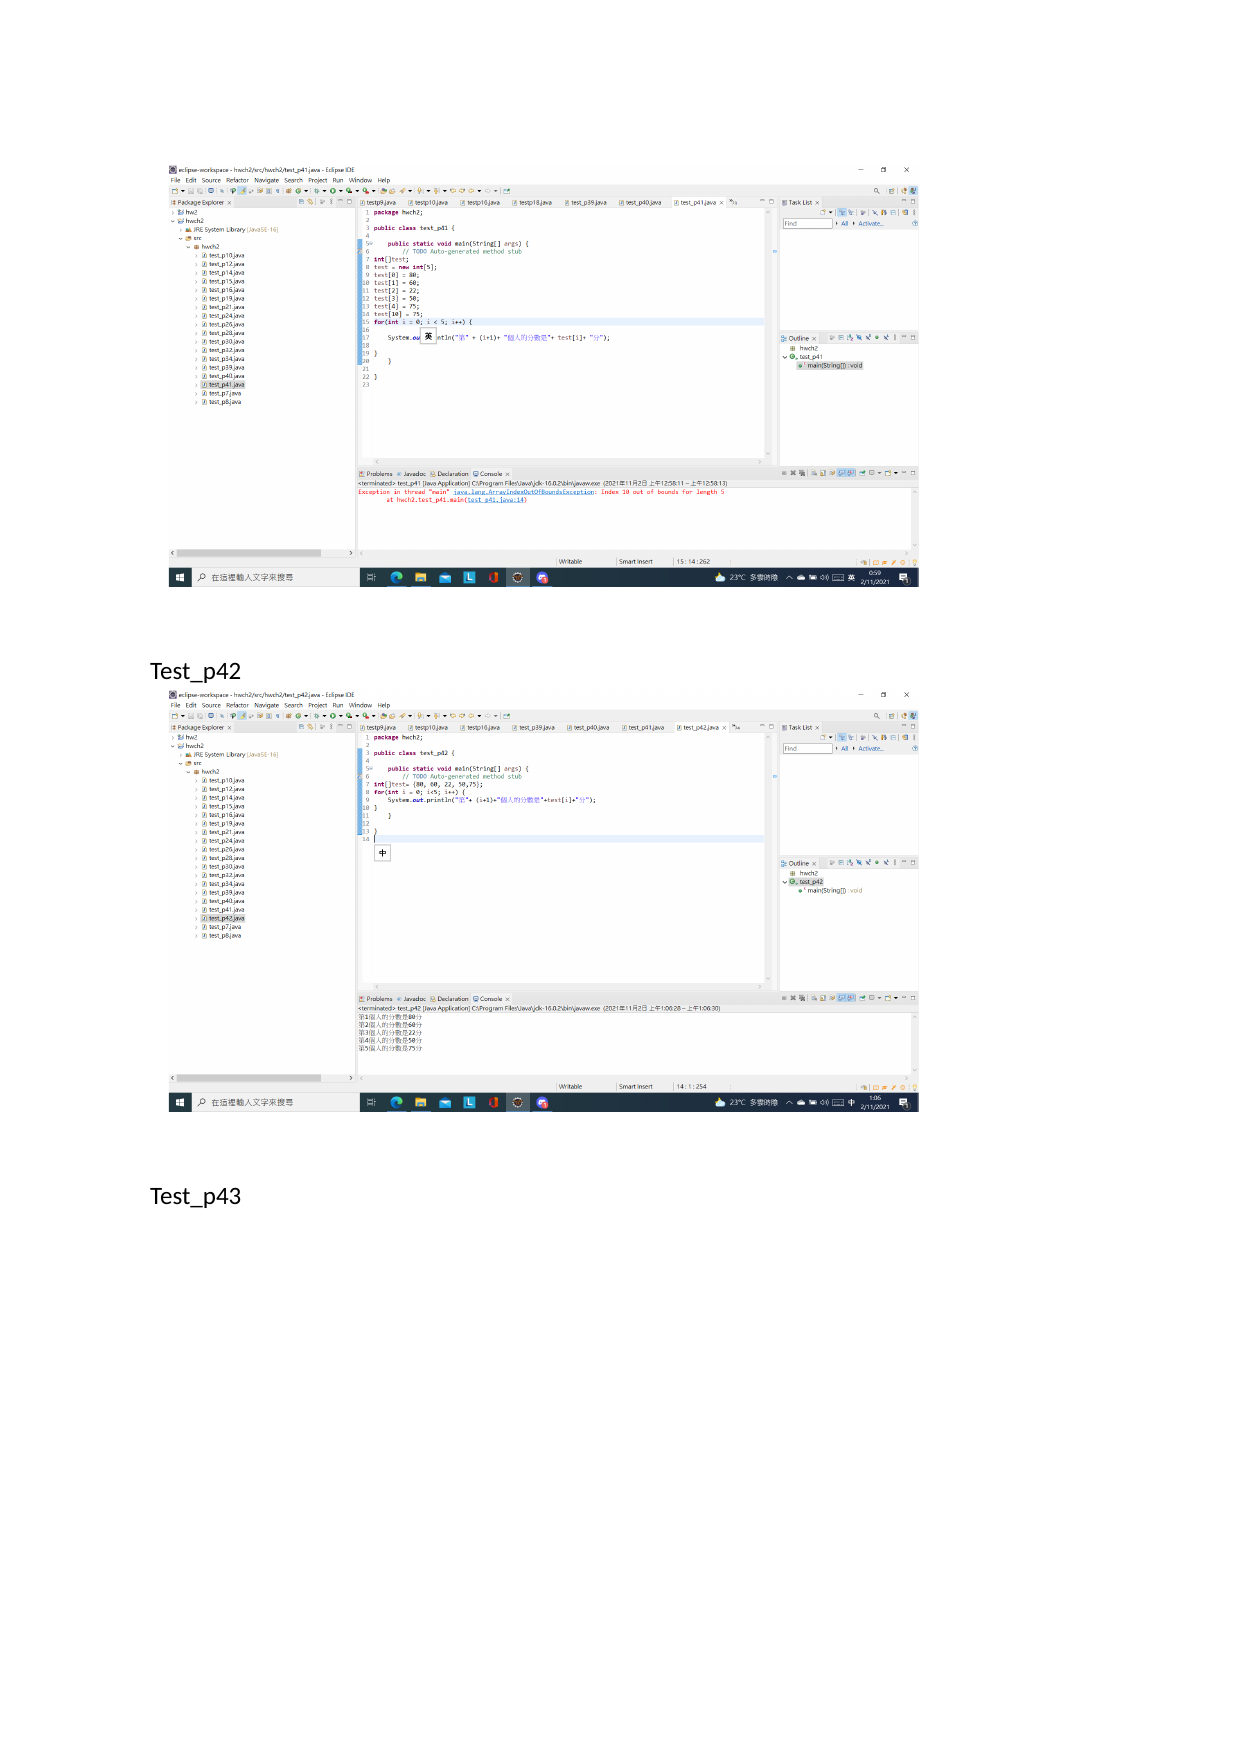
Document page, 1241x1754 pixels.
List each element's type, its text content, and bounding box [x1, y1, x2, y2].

text Test_p43 [150, 1177, 1090, 1214]
text Test_p42 [150, 652, 1090, 689]
